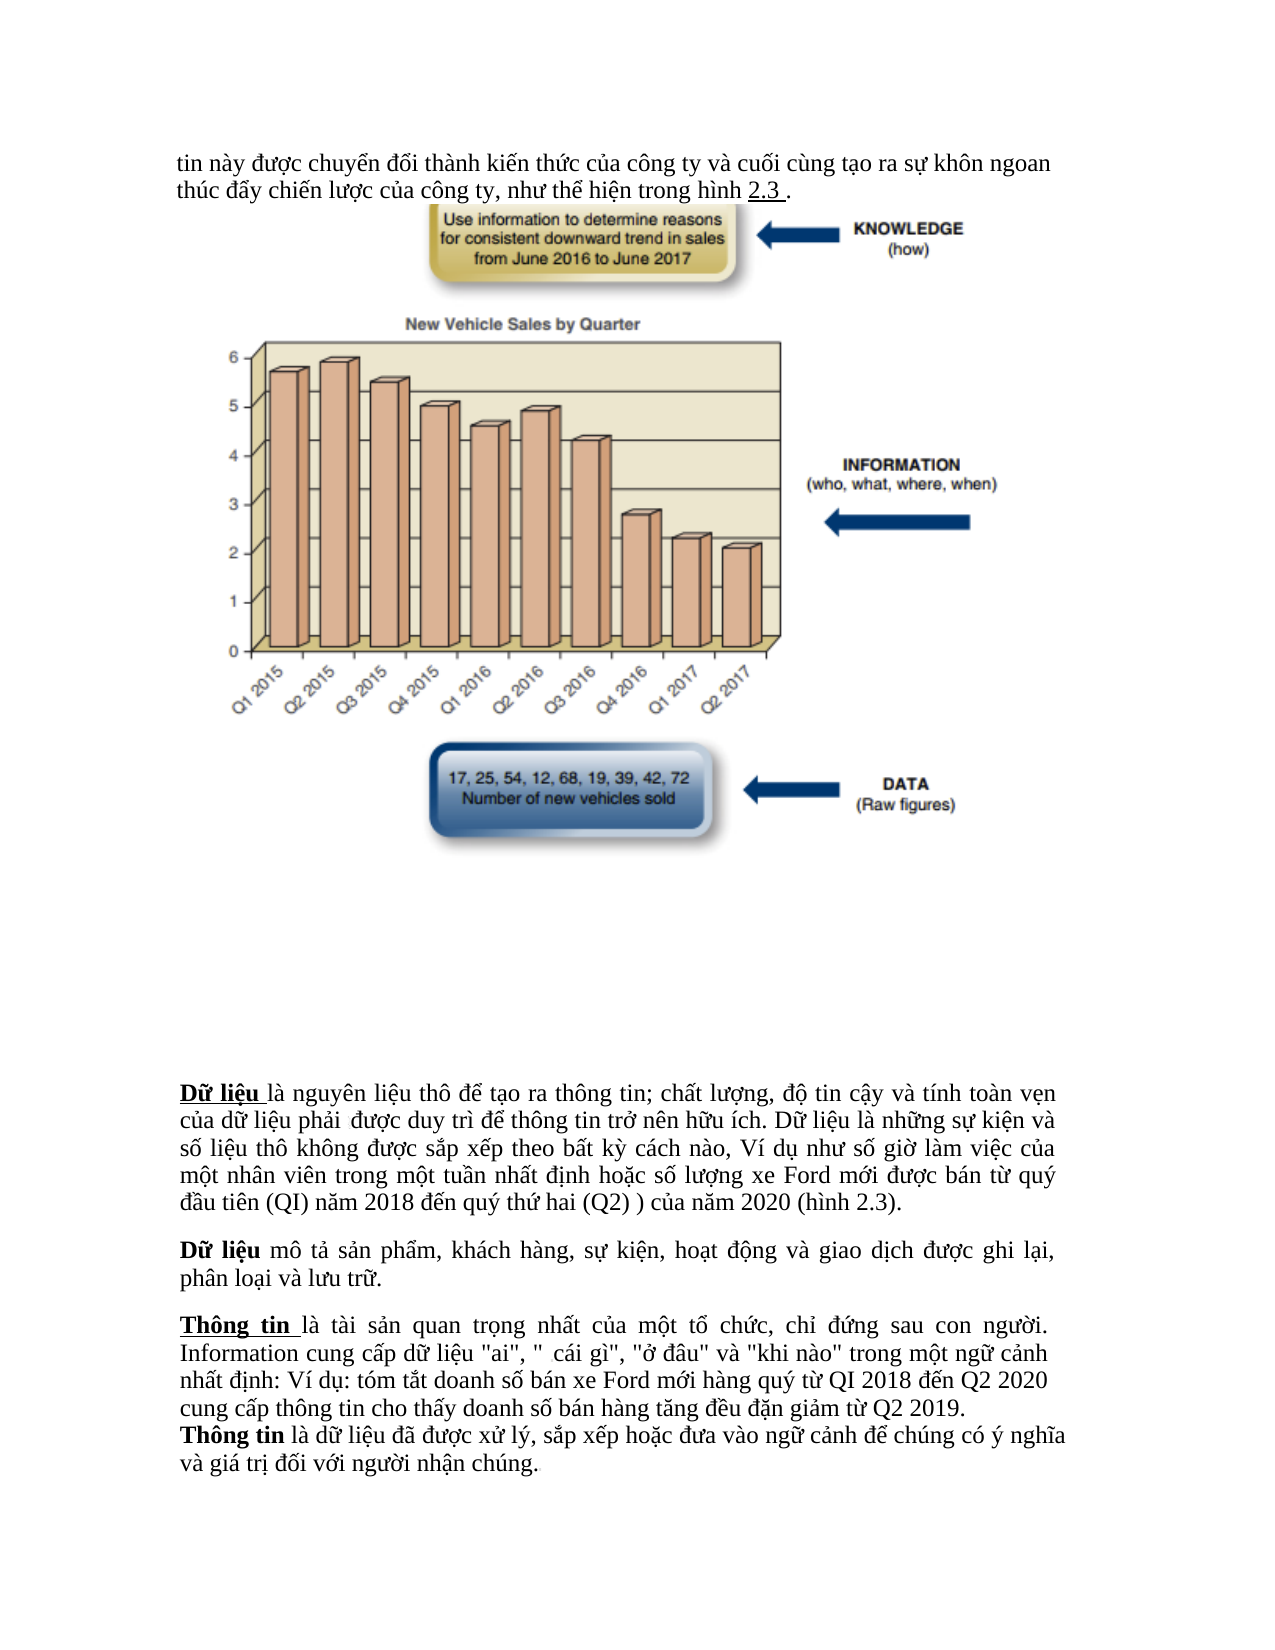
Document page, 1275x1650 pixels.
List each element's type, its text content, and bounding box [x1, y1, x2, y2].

text Thông tin là dữ liệu đã được xử lý, sắp xếp hoặc đưa vào ngữ cảnh để chúng có ý nghĩa và giá trị đối với người nhận chúng. [179, 1422, 1067, 1476]
text Thông tin là tài sản quan trọng nhất của một tổ chức, chỉ đứng sau con người. Information cung cấp dữ liệu "ai", " cái gì", "ở đâu" và "khi nào" trong một ngữ cảnh nhất định: Ví dụ: tóm tắt doanh số bán xe Ford mới hàng quý từ QI 2018 đến Q2 2020 cung cấp thông tin cho thấy doanh số bán hàng tăng đều đặn giảm từ Q2 2019. [179, 1312, 1049, 1422]
text Dữ liệu là nguyên liệu thô để tạo ra thông tin; chất lượng, độ tin cậy và tính toàn vẹn của dữ liệu phải được duy trì để thông tin trở nên hữu ích. Dữ liệu là những sự kiện và số liệu thô không được sắp xếp theo bất kỳ cách nào, Ví dụ như số giờ làm việc của một nhân viên trong một tuần nhất định hoặc số lượng xe Ford mới được bán từ quý đầu tiên (QI) năm 2018 đến quý thứ hai (Q2) ) của năm 2020 (hình 2.3). [179, 1079, 1057, 1216]
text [176, 150, 1068, 204]
picture [179, 204, 1020, 859]
text Dữ liệu mô tả sản phẩm, khách hàng, sự kiện, hoạt động và giao dịch được ghi lại, phân loại và lưu trữ. [179, 1237, 1057, 1292]
picture [347, 1116, 351, 1129]
